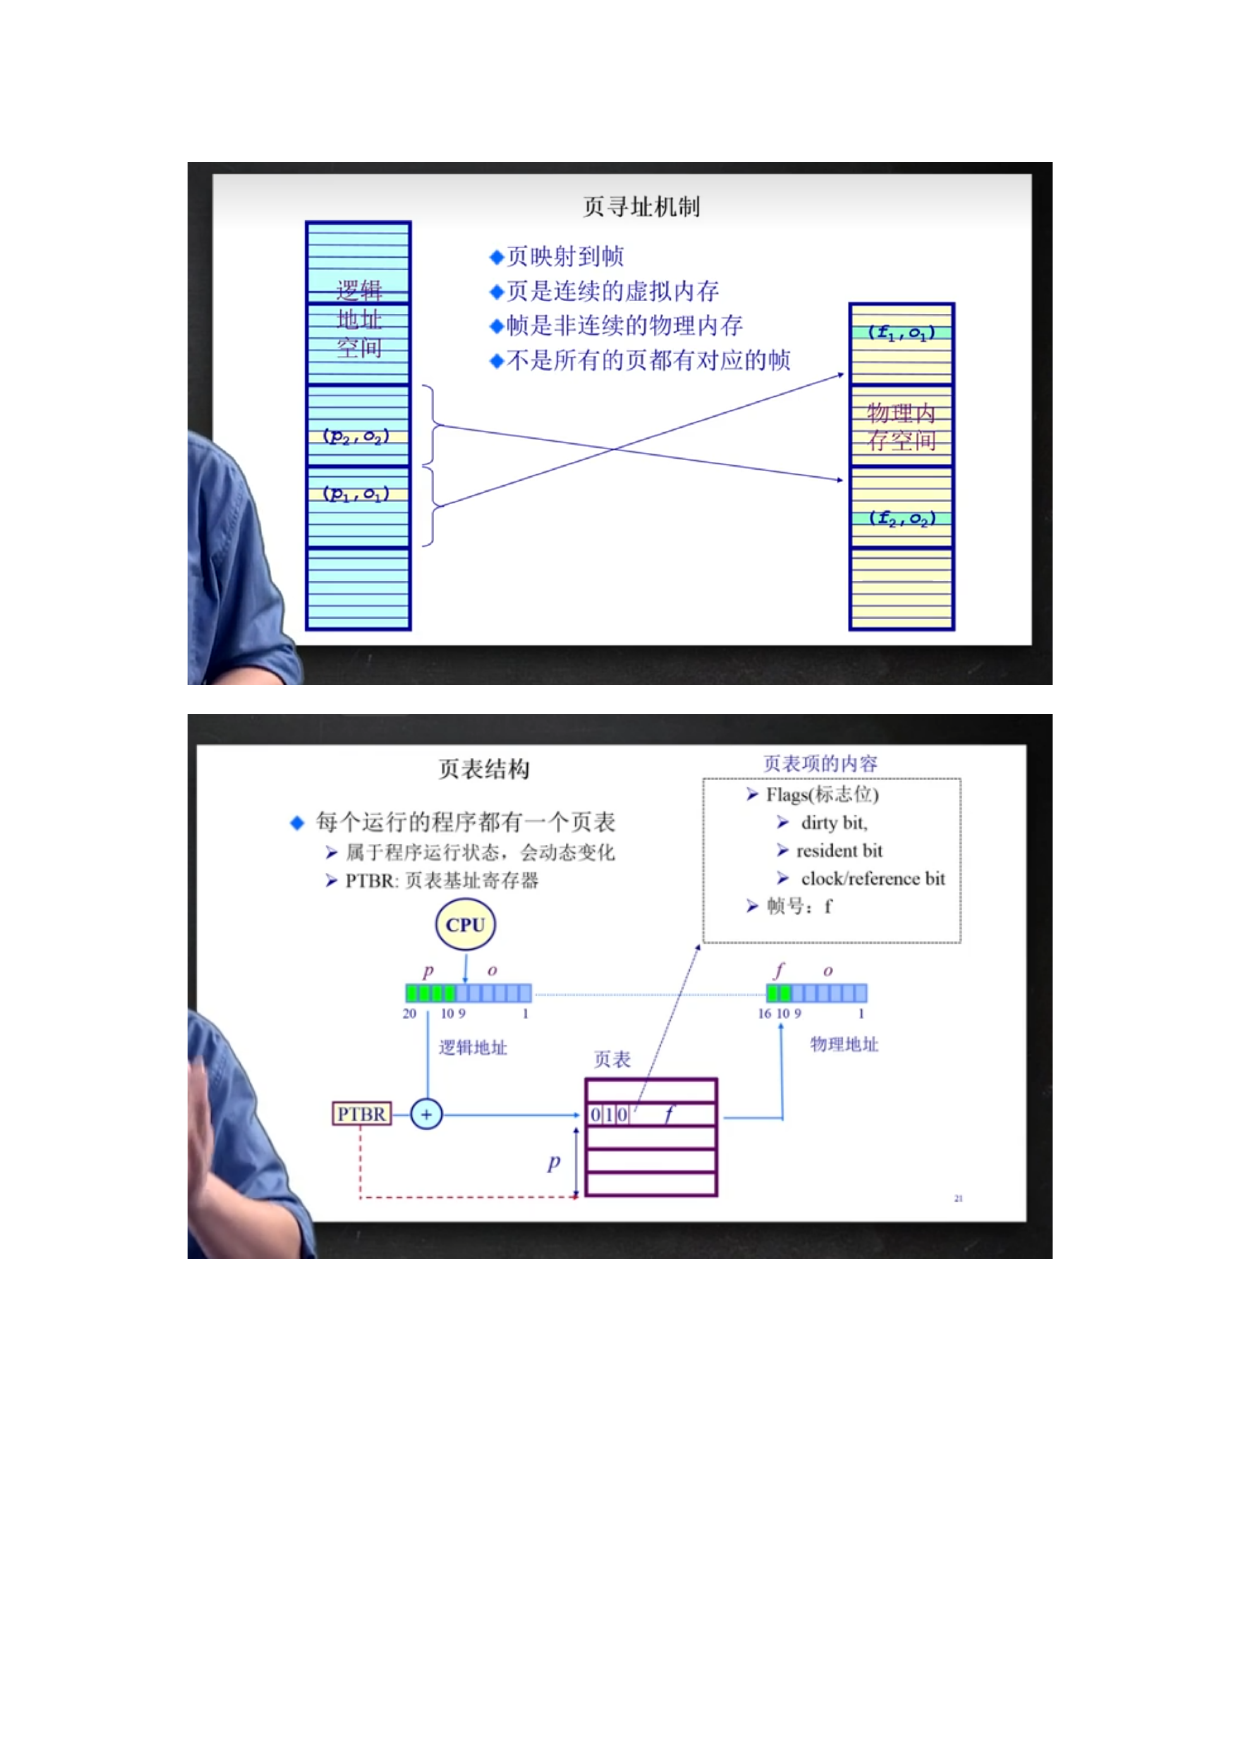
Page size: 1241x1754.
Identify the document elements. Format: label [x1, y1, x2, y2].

picture [187, 162, 1053, 685]
picture [187, 714, 1053, 1259]
